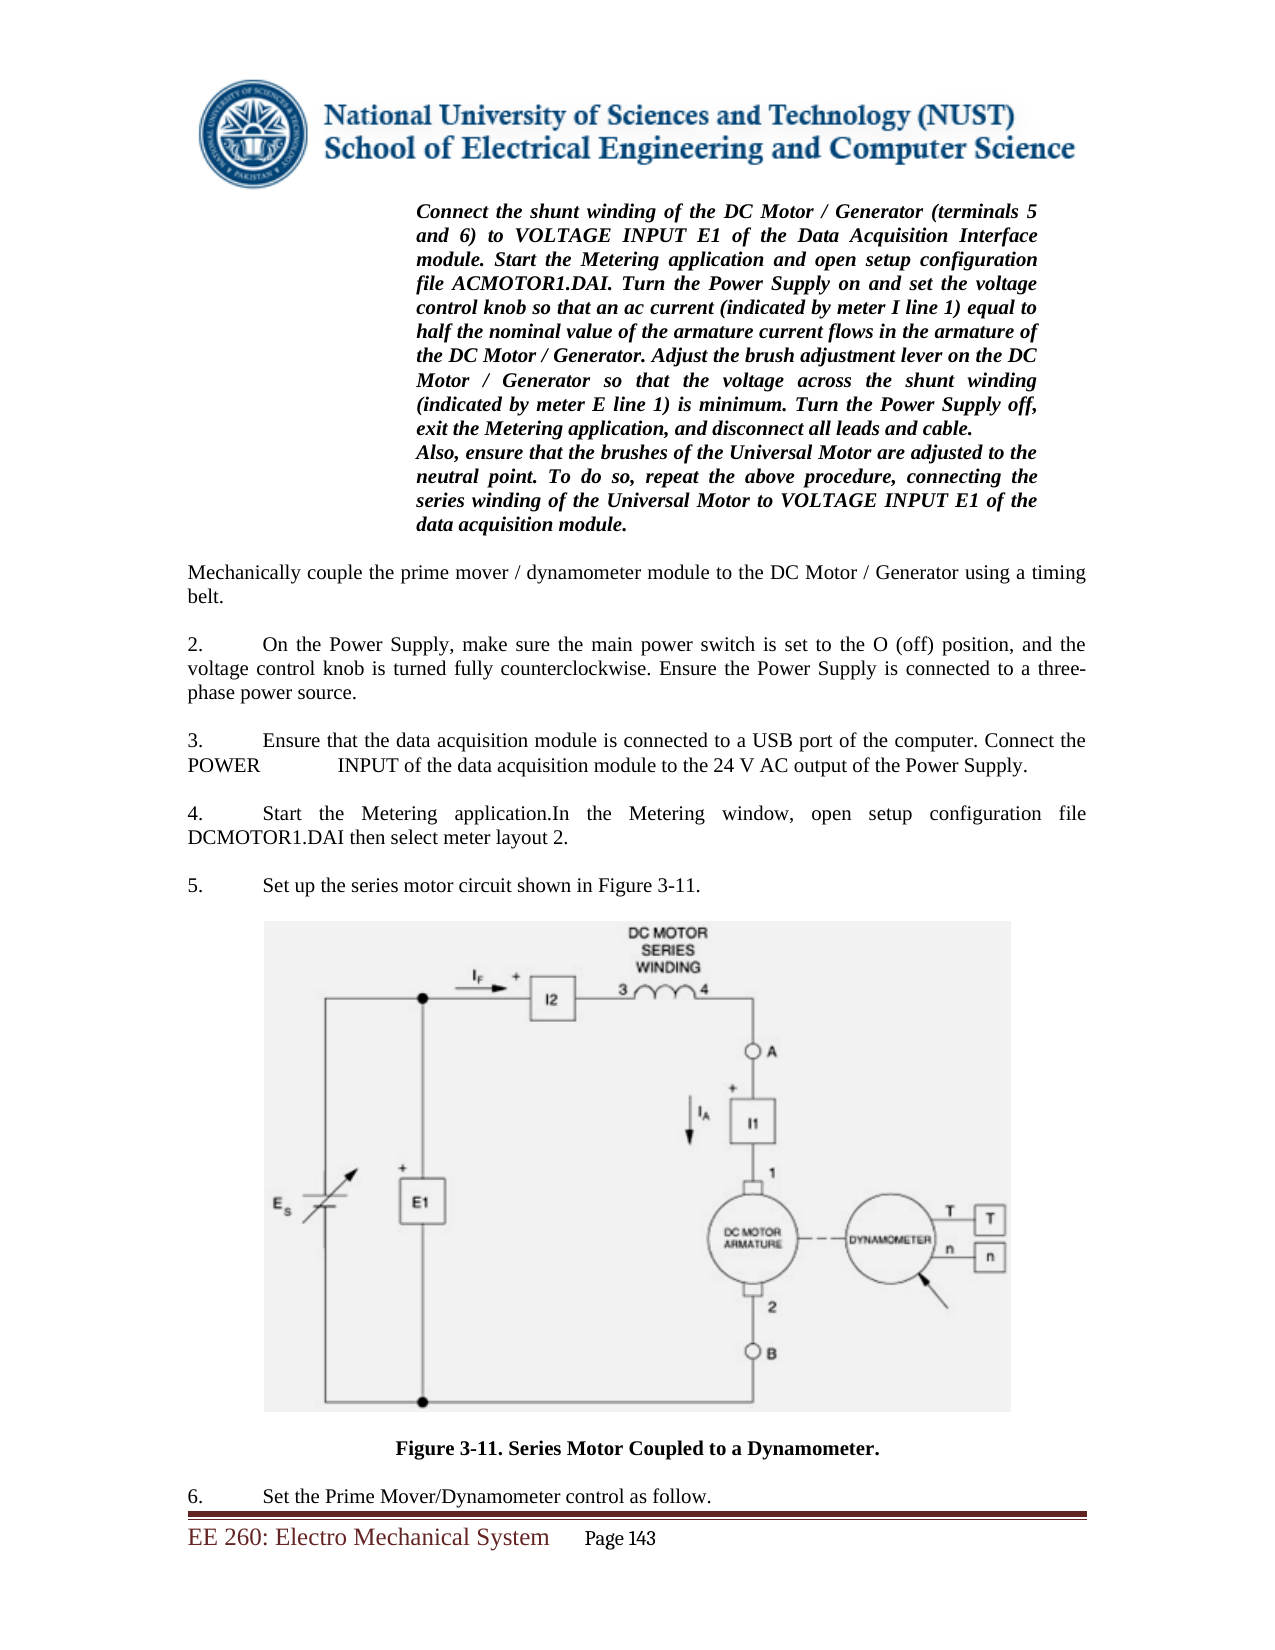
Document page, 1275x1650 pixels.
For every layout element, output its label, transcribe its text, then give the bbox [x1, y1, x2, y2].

text 2. On the Power Supply, make sure the main power switch is set to the O (off) position, and the voltage control knob is turned fully counterclockwise. Ensure the Power Supply is connected to a three-phase power source. [187, 632, 1087, 704]
text 6. Set the Prime Mover/Dynamometer control as follow. [187, 1484, 1087, 1508]
text Figure 3-11. Series Motor Coupled to a Dynamometer. [187, 1436, 1087, 1460]
text Mechanically couple the prime mover / dynamometer module to the DC Motor / Generator using a timing belt. [187, 560, 1087, 608]
text 4. Start the Metering application.In the Metering window, open setup configuration file DCMOTOR1.DAI then select meter layout 2. [187, 801, 1087, 849]
text 3. Ensure that the data acquisition module is connected to a USB port of the computer. Connect the POWER INPUT of the data acquisition module to the 24 V AC output of the Power Supply. [187, 728, 1087, 777]
picture [187, 75, 1088, 199]
text 5. Set up the series motor circuit shown in Figure 3-11. [187, 873, 1087, 897]
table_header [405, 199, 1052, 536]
picture [264, 921, 1011, 1412]
